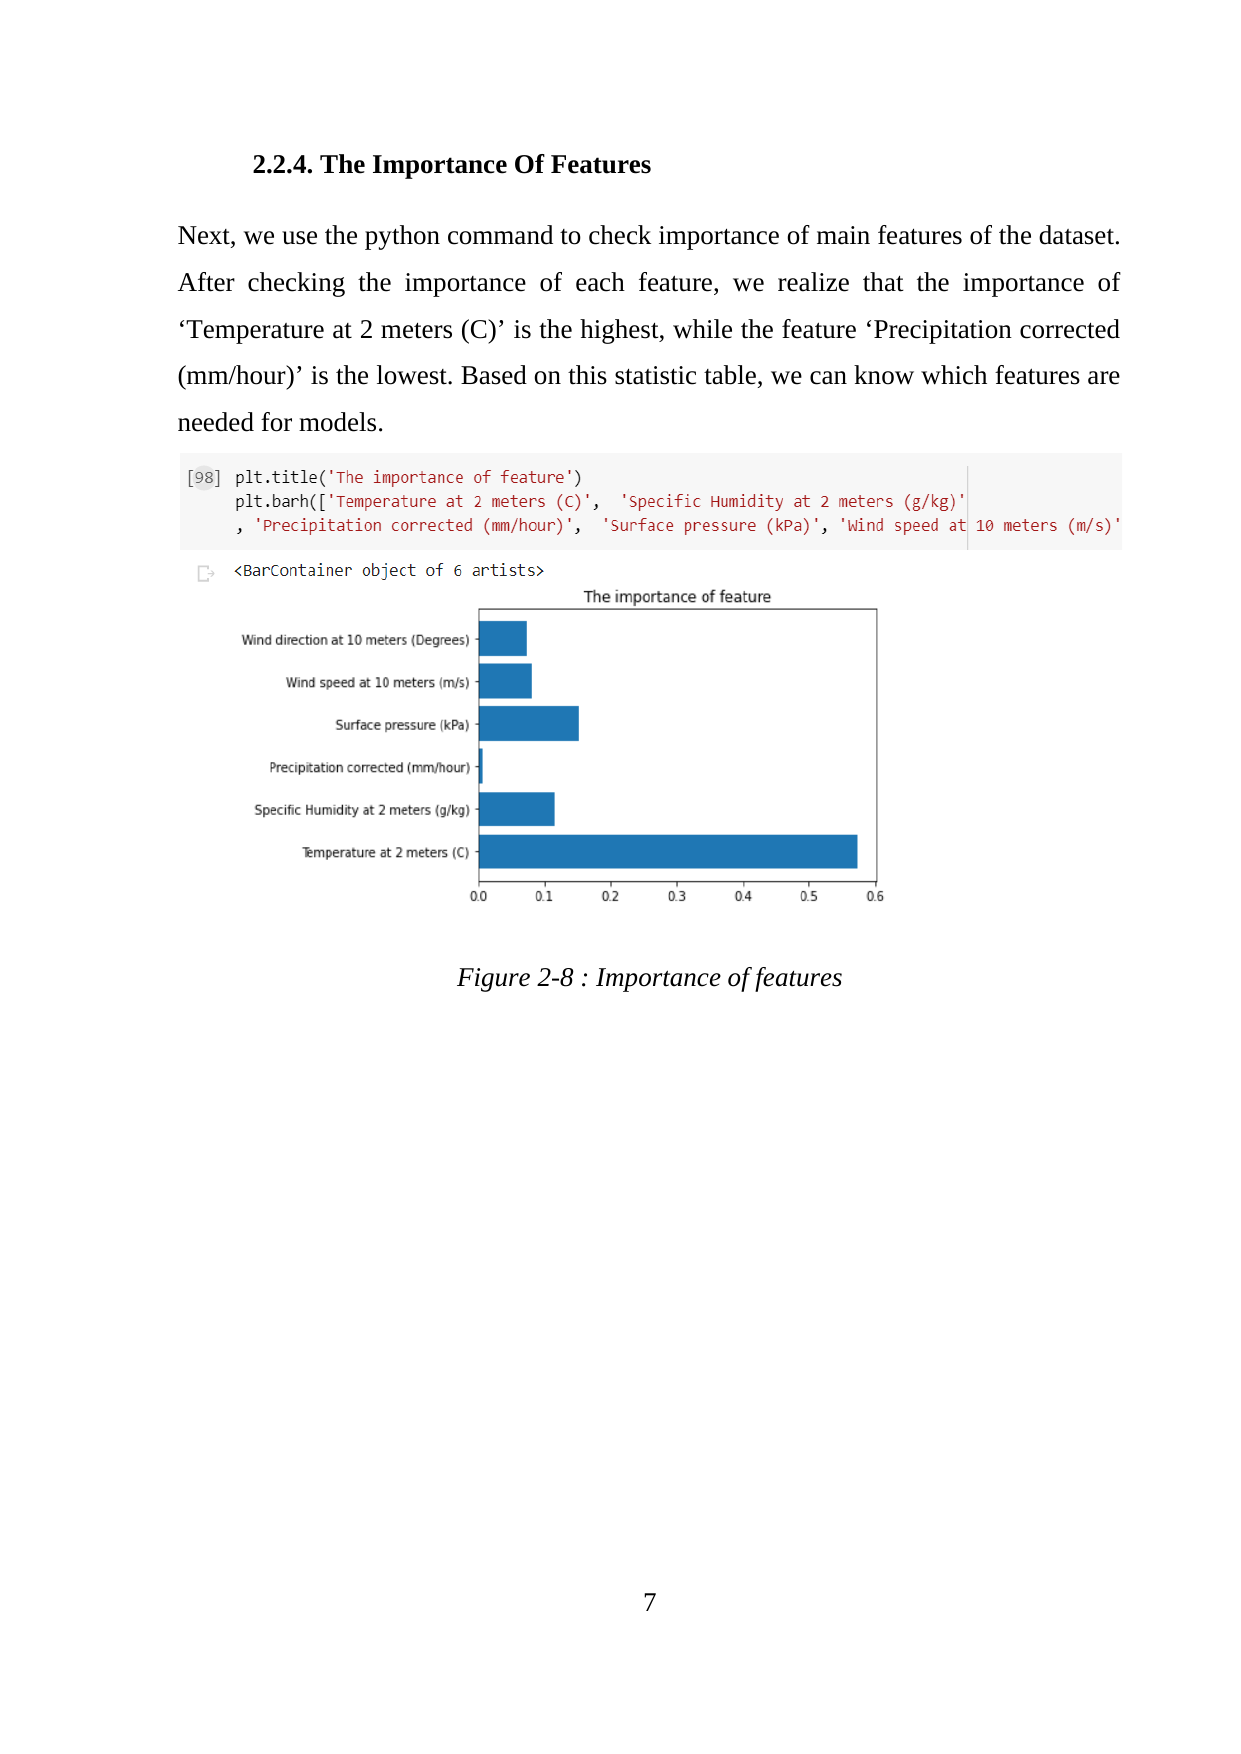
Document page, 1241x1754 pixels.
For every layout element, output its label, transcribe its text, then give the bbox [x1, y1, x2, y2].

subtitle The Importance Of Features [252, 148, 1122, 179]
text Next, we use the python command to check importance of main features of the dataset. After checking the importance of each feature, we realize that the importance of ‘Temperature at 2 meters (C)’ is the highest, while the feature ‘Precipitation corrected (mm/hour)’ is the lowest. Based on this statistic table, we can know which features are needed for models. [177, 219, 1122, 437]
